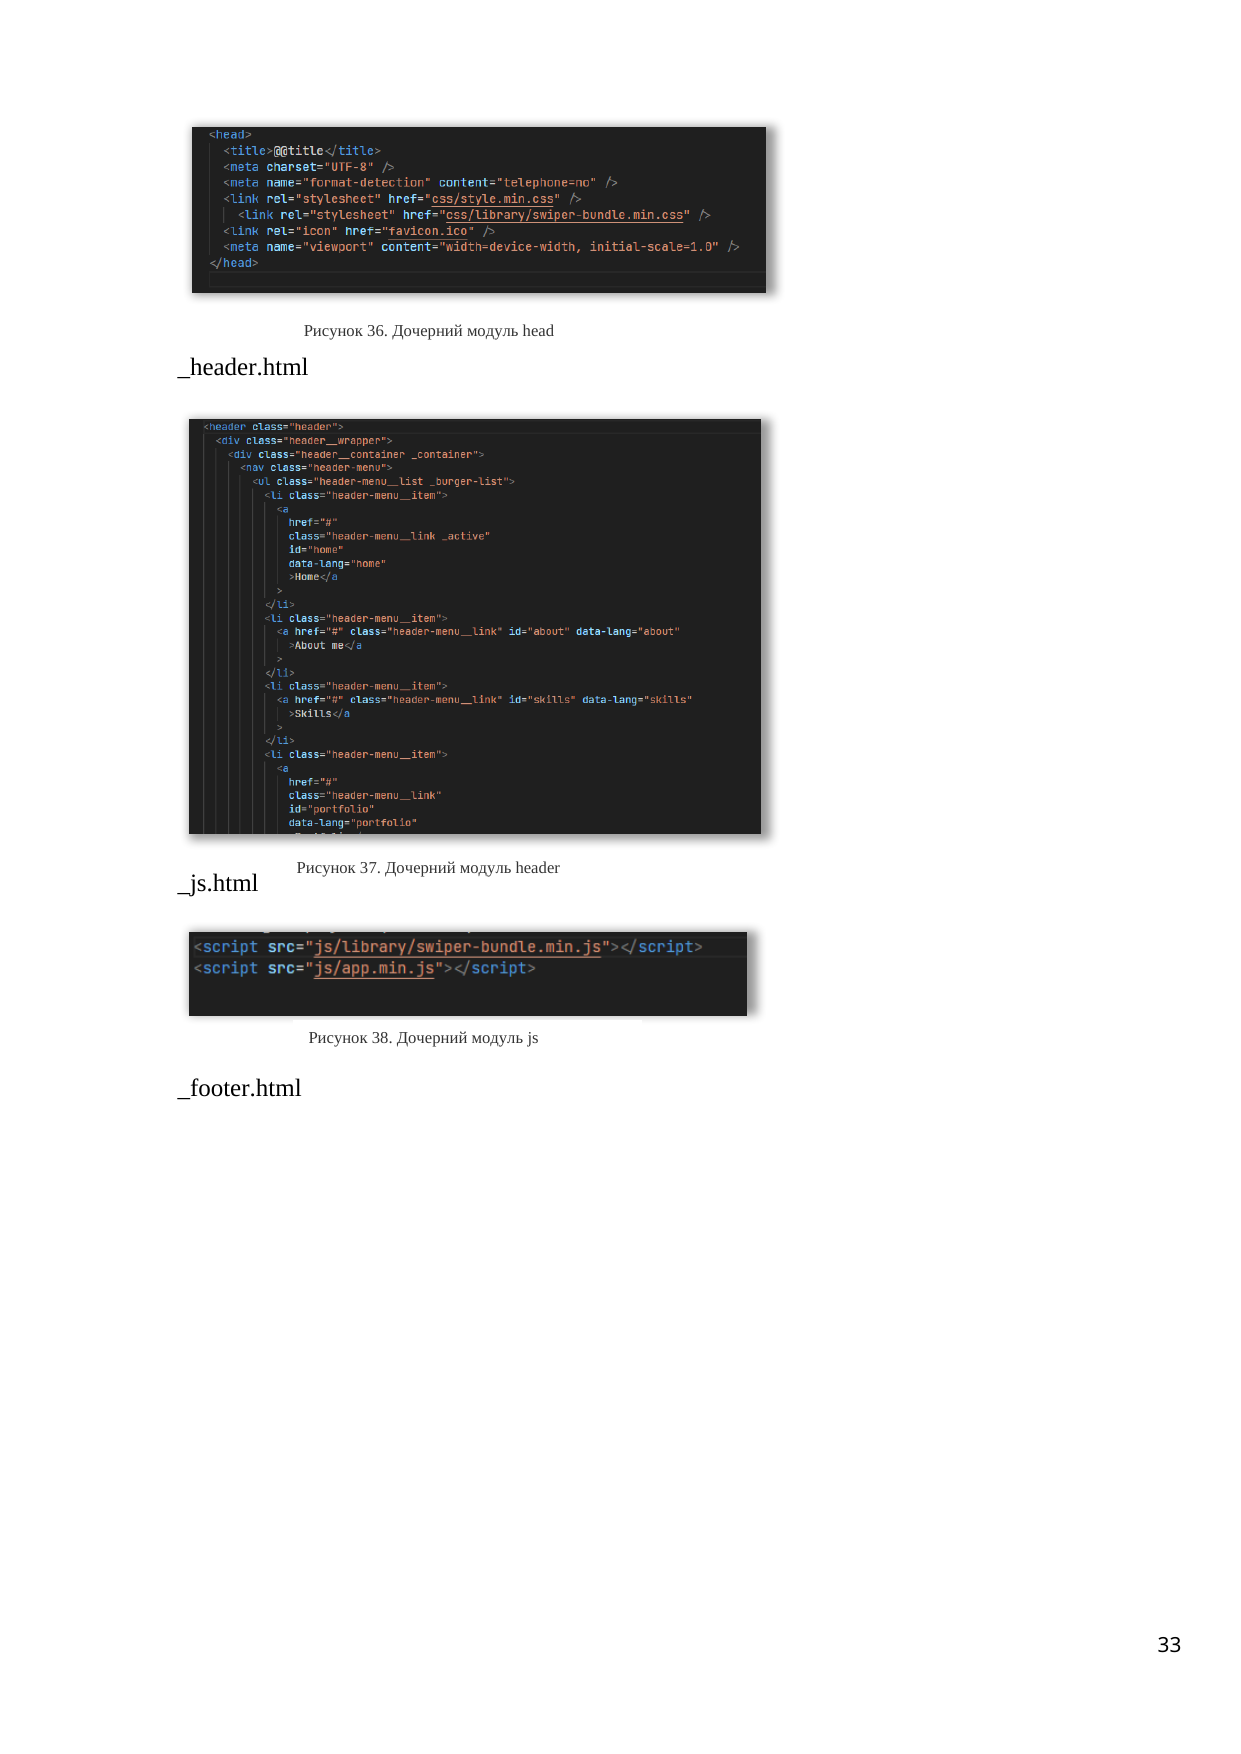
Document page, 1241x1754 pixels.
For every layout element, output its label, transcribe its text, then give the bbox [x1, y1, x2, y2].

text _header.html [177, 352, 1181, 381]
picture [189, 419, 761, 834]
picture [189, 932, 747, 1016]
picture [192, 127, 766, 293]
text _js.html [177, 868, 1181, 897]
text _footer.html [177, 1073, 1181, 1102]
